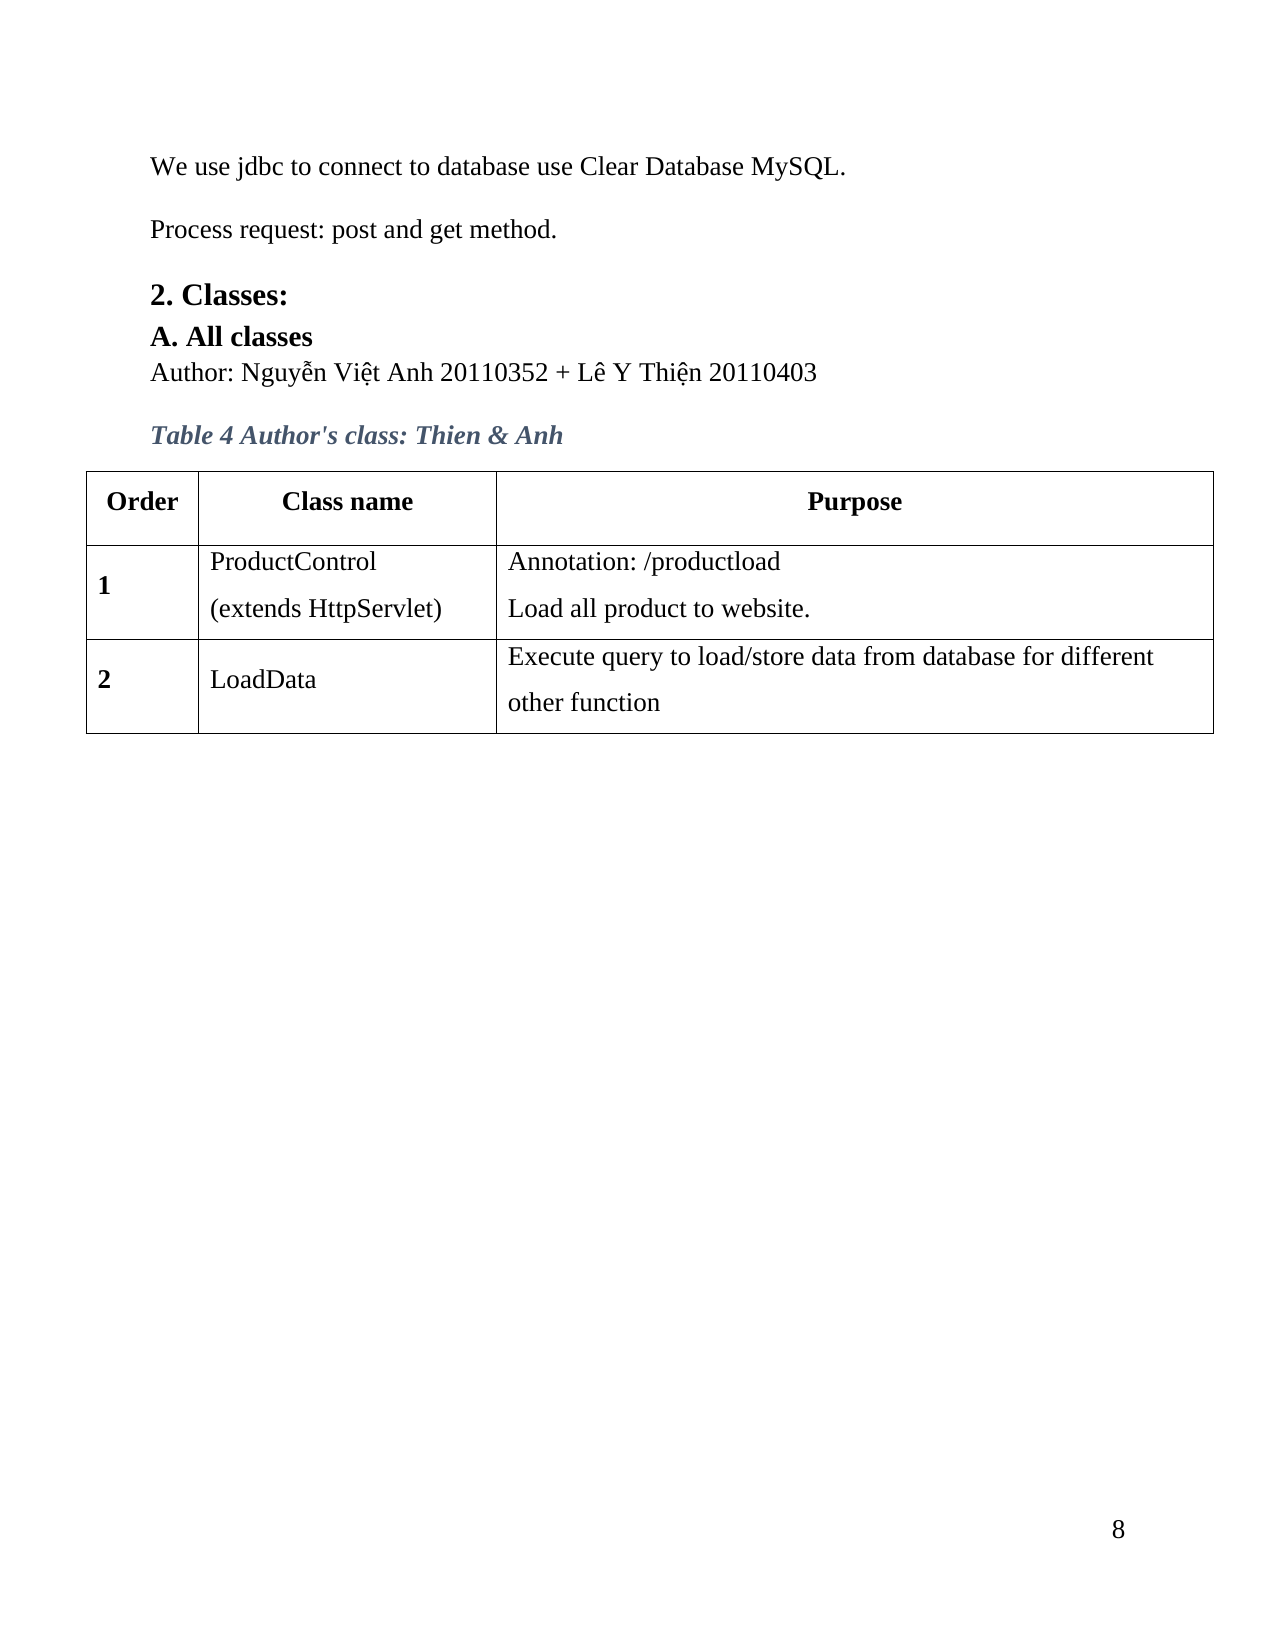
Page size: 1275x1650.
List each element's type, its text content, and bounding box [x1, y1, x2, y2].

text We use jdbc to connect to database use Clear Database MySQL. [150, 150, 1125, 181]
text Process request: post and get method. [150, 213, 1125, 244]
subtitle 2. Classes: [150, 277, 1125, 313]
table_header Purpose [497, 472, 1213, 544]
table_header Order [87, 472, 198, 544]
text Author: Nguyễn Việt Anh 20110352 + Lê Y Thiện 20110403 [150, 356, 1125, 387]
table_cell ProductControl (extends HttpServlet) [199, 546, 496, 639]
table_cell 1 [87, 546, 198, 639]
table_cell LoadData [199, 640, 496, 733]
table_cell Annotation: /productload Load all product to website. [497, 546, 1213, 639]
table_cell Execute query to load/store data from database for different other function [497, 640, 1213, 733]
text Table 4 Author's class: Thien & Anh [150, 419, 1125, 450]
table_cell 2 [87, 640, 198, 733]
table_header Class name [199, 472, 496, 544]
subtitle A. All classes [150, 319, 1125, 353]
